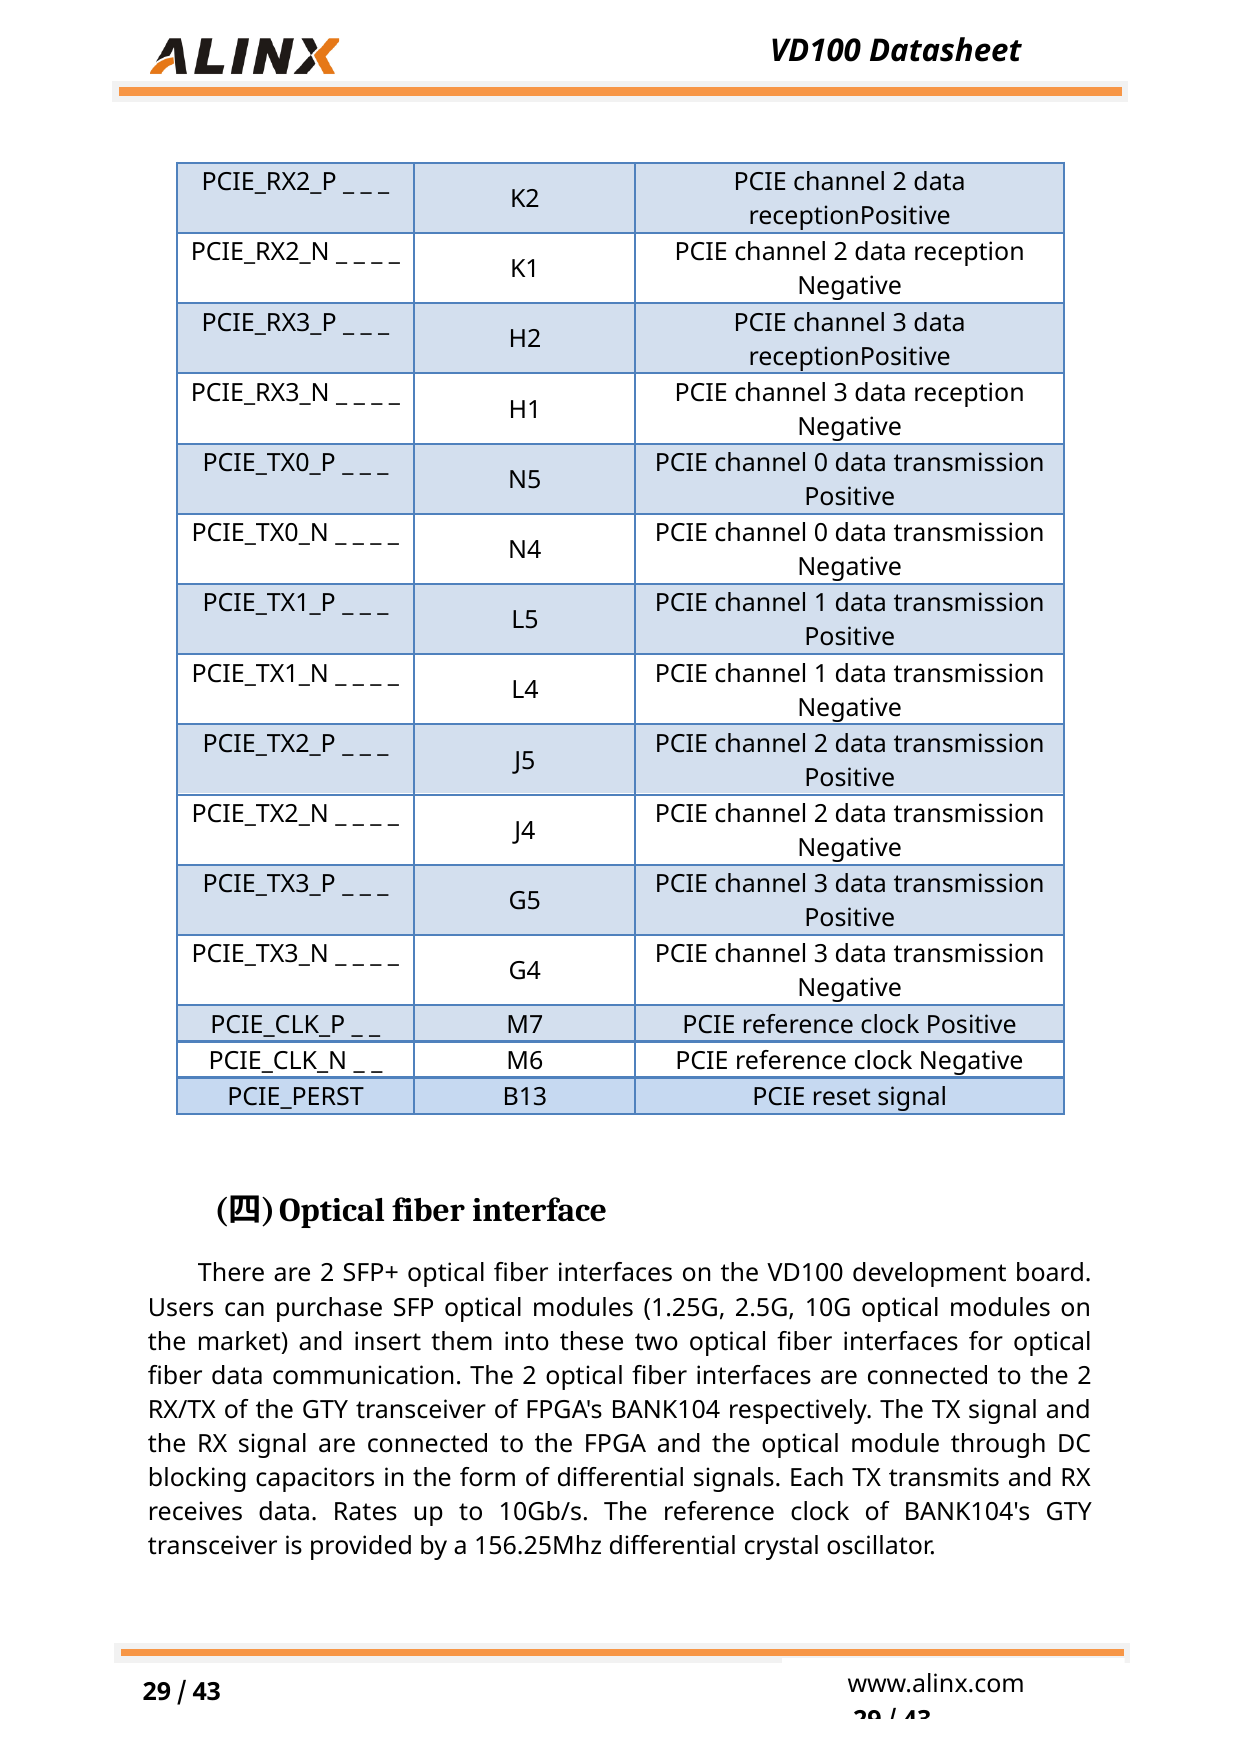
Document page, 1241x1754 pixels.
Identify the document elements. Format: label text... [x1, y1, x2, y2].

text There are 2 SFP+ optical fiber interfaces on the VD100 development board. Users can purchase SFP optical modules (1.25G, 2.5G, 10G optical modules on the market) and insert them into these two optical fiber interfaces for optical fiber data communication. The 2 optical fiber interfaces are connected to the 2 RX/TX of the GTY transceiver of FPGA's BANK104 respectively. The TX signal and the RX signal are connected to the FPGA and the optical module through DC blocking capacitors in the form of differential signals. Each TX transmits and RX receives data. Rates up to 10Gb/s. The reference clock of BANK104's GTY transceiver is provided by a 156.25Mhz differential crystal oscillator. [148, 1255, 1093, 1562]
table_cell PCIE reference clock Positive [636, 1006, 1063, 1040]
picture [148, 34, 339, 80]
table_cell PCIE channel 3 data transmission Positive [636, 866, 1063, 934]
table_cell PCIE_RX3_P _ _ _ [178, 304, 413, 372]
table_cell L5 [415, 585, 634, 653]
table_cell PCIE reference clock Negative [636, 1043, 1063, 1076]
table_cell PCIE_TX3_N _ _ _ _ [178, 936, 413, 1004]
table_cell H1 [415, 374, 634, 442]
table_cell K2 [415, 164, 634, 232]
table_cell PCIE channel 0 data transmission Positive [636, 445, 1063, 513]
table_cell PCIE_CLK_P _ _ [178, 1006, 413, 1040]
table_cell PCIE channel 3 data reception Negative [636, 374, 1063, 442]
table_cell N4 [415, 515, 634, 583]
table_cell PCIE_PERST [178, 1079, 413, 1113]
table_cell M7 [415, 1006, 634, 1040]
table_cell PCIE channel 1 data transmission Positive [636, 585, 1063, 653]
table_cell B13 [415, 1079, 634, 1113]
table_cell PCIE_TX0_N _ _ _ _ [178, 515, 413, 583]
table_cell PCIE_TX1_P _ _ _ [178, 585, 413, 653]
table_cell PCIE_RX3_N _ _ _ _ [178, 374, 413, 442]
table_cell PCIE channel 2 data receptionPositive [636, 164, 1063, 232]
table_cell K1 [415, 234, 634, 302]
table_cell PCIE_TX0_P _ _ _ [178, 445, 413, 513]
table_cell G4 [415, 936, 634, 1004]
table_cell PCIE_CLK_N _ _ [178, 1043, 413, 1076]
table_cell J5 [415, 725, 634, 793]
table_cell PCIE reset signal [636, 1079, 1063, 1113]
subtitle Optical fiber interface [214, 1183, 1093, 1231]
table_cell L4 [415, 655, 634, 723]
table_cell PCIE_TX2_N _ _ _ _ [178, 796, 413, 864]
table_cell J4 [415, 796, 634, 864]
table_cell H2 [415, 304, 634, 372]
table_cell PCIE_TX3_P _ _ _ [178, 866, 413, 934]
table_cell M6 [415, 1043, 634, 1076]
table_cell PCIE channel 2 data reception Negative [636, 234, 1063, 302]
table_cell G5 [415, 866, 634, 934]
table_cell PCIE_RX2_N _ _ _ _ [178, 234, 413, 302]
table_cell PCIE channel 3 data transmission Negative [636, 936, 1063, 1004]
table_cell PCIE channel 0 data transmission Negative [636, 515, 1063, 583]
table_cell PCIE channel 3 data receptionPositive [636, 304, 1063, 372]
table_cell PCIE channel 2 data transmission Negative [636, 796, 1063, 864]
table_cell PCIE_TX2_P _ _ _ [178, 725, 413, 793]
table_cell N5 [415, 445, 634, 513]
table_cell PCIE_TX1_N _ _ _ _ [178, 655, 413, 723]
table_cell PCIE_RX2_P _ _ _ [178, 164, 413, 232]
table_cell PCIE channel 1 data transmission Negative [636, 655, 1063, 723]
table_cell PCIE channel 2 data transmission Positive [636, 725, 1063, 793]
